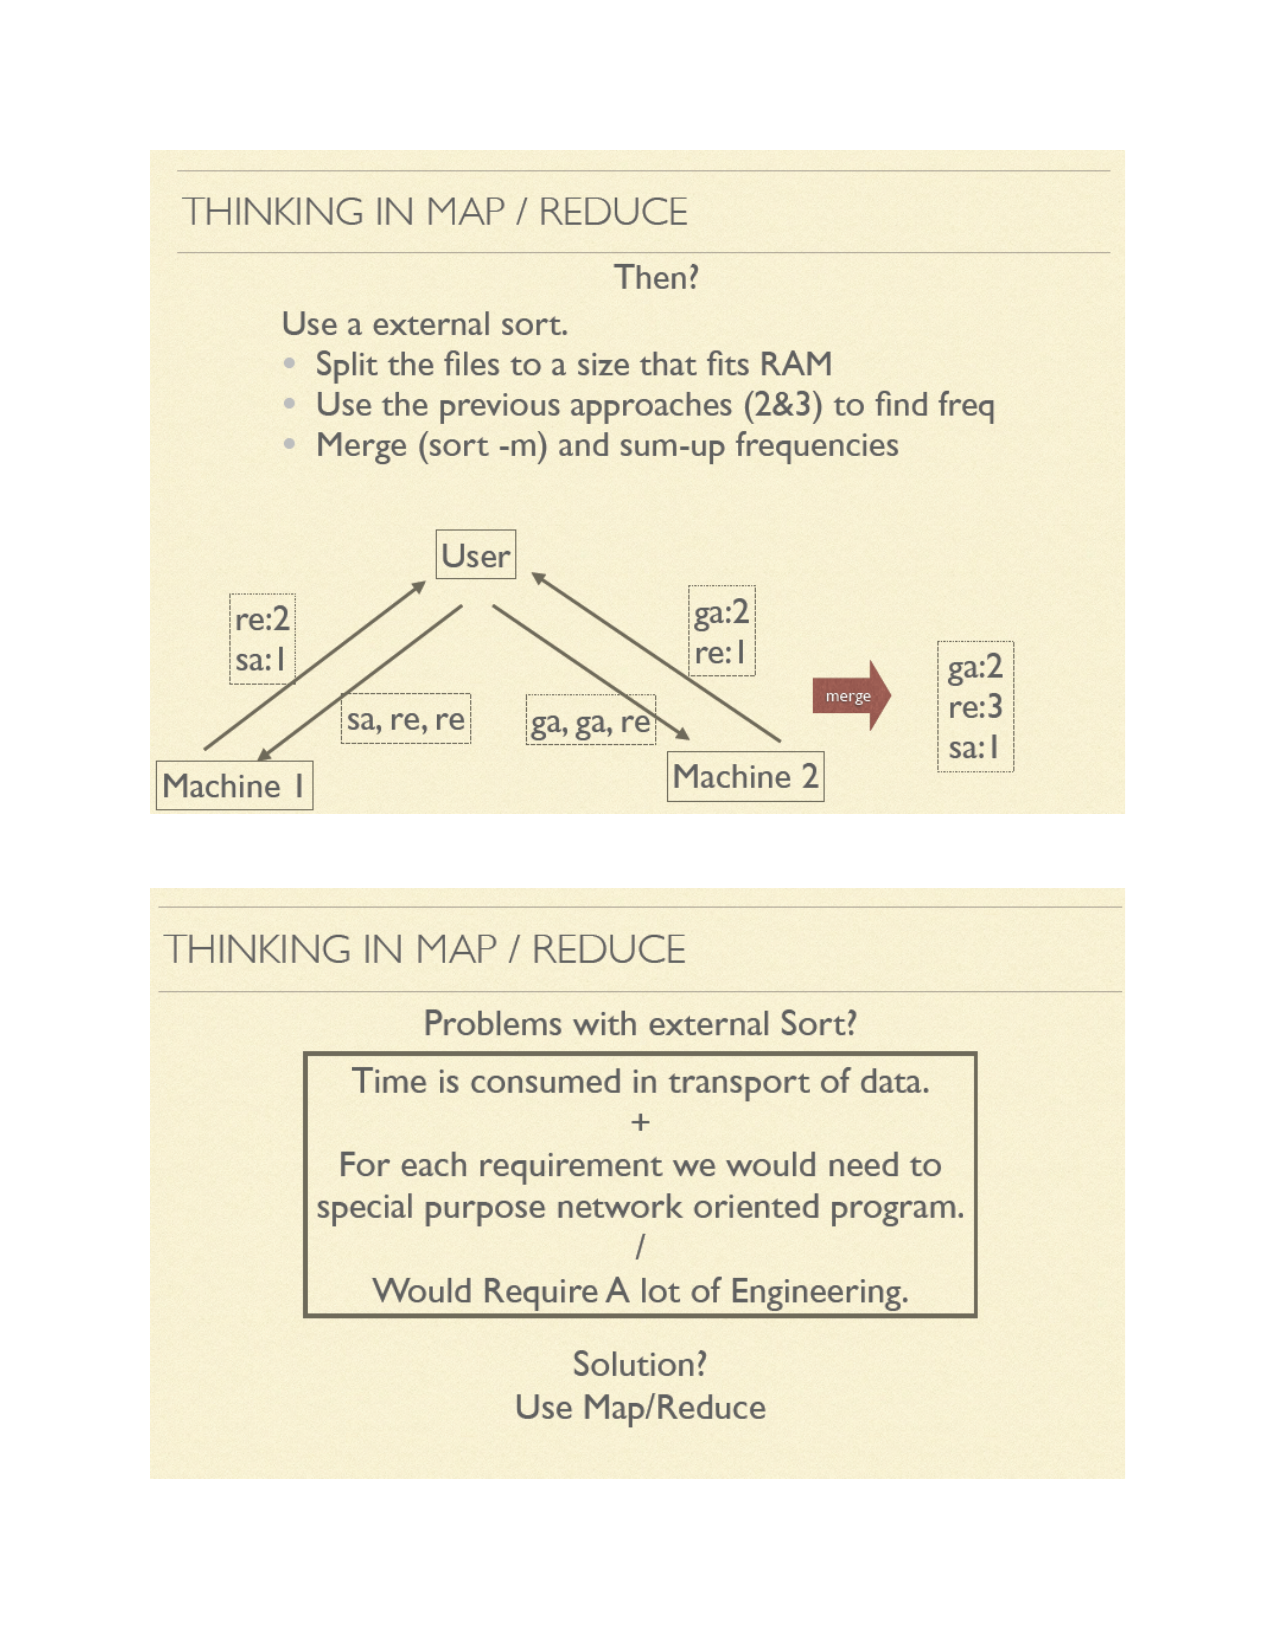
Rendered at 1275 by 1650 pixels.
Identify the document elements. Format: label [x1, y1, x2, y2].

picture [150, 150, 1125, 814]
picture [150, 888, 1125, 1479]
